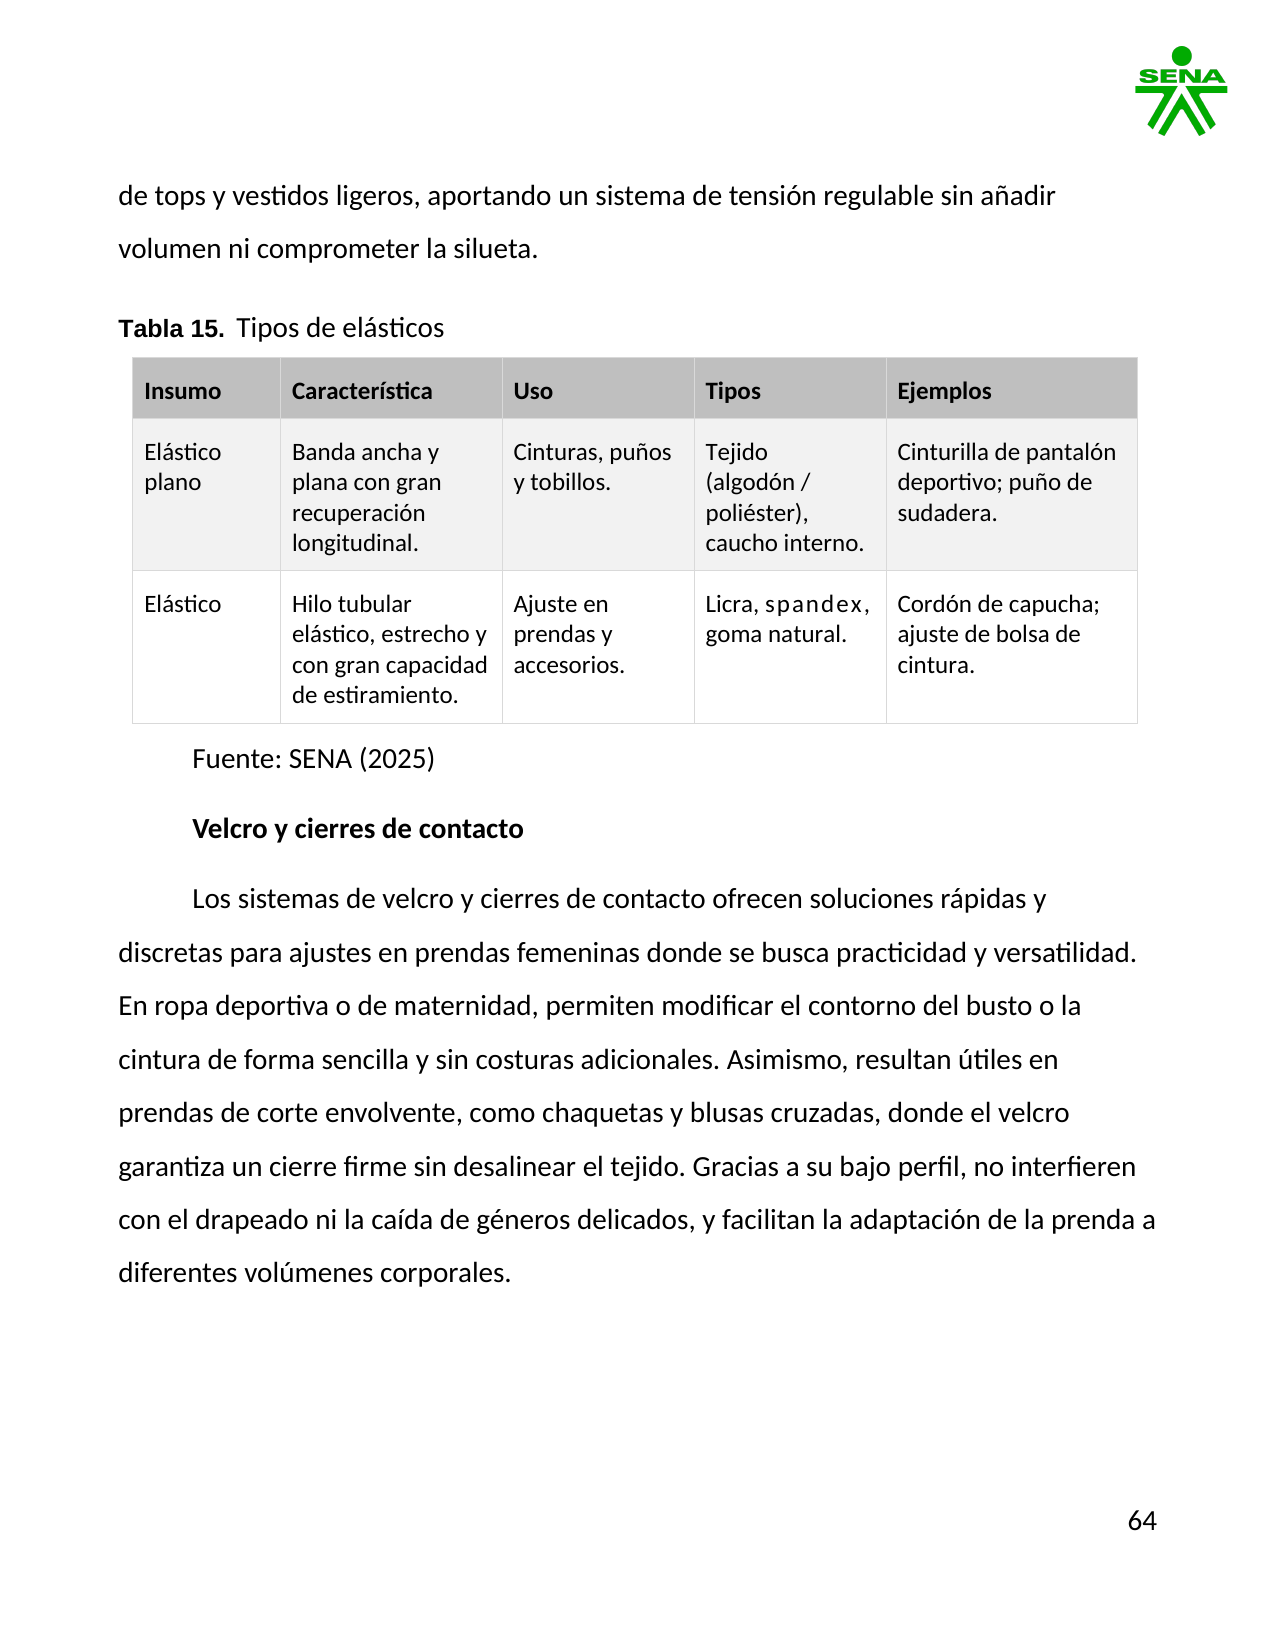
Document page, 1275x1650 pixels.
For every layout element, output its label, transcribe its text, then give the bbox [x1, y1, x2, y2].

text Fuente: SENA (2025) [118, 740, 1157, 776]
table_header Tipos [695, 358, 886, 418]
table_cell Ajuste en prendas y accesorios. [503, 571, 694, 722]
text Velcro y cierres de contacto [118, 810, 1157, 846]
table_cell Licra, spandex, goma natural. [695, 571, 886, 722]
table_cell Tejido (algodón / poliéster), caucho interno. [695, 419, 886, 570]
table_cell Cordón de capucha; ajuste de bolsa de cintura. [887, 571, 1137, 722]
text Tipos de elásticos [118, 309, 1157, 345]
table_cell Hilo tubular elástico, estrecho y con gran capacidad de estiramiento. [281, 571, 502, 722]
picture [1135, 46, 1228, 136]
text Los sistemas de velcro y cierres de contacto ofrecen soluciones rápidas y discretas para ajustes en prendas femeninas donde se busca practicidad y versatilidad. En ropa deportiva o de maternidad, permiten modificar el contorno del busto o la cintura de forma sencilla y sin costuras adicionales. Asimismo, resultan útiles en prendas de corte envolvente, como chaquetas y blusas cruzadas, donde el velcro garantiza un cierre firme sin desalinear el tejido. Gracias a su bajo perfil, no interfieren con el drapeado ni la caída de géneros delicados, y facilitan la adaptación de la prenda a diferentes volúmenes corporales. [118, 880, 1157, 1290]
table_cell Cinturilla de pantalón deportivo; puño de sudadera. [887, 419, 1137, 570]
table_header Uso [503, 358, 694, 418]
table_cell Cinturas, puños y tobillos. [503, 419, 694, 570]
table_cell Elástico plano [133, 419, 280, 570]
table_header Ejemplos [887, 358, 1137, 418]
table_header Insumo [133, 358, 280, 418]
table_cell Elástico [133, 571, 280, 722]
table_cell Banda ancha y plana con gran recuperación longitudinal. [281, 419, 502, 570]
table_header Característica [281, 358, 502, 418]
